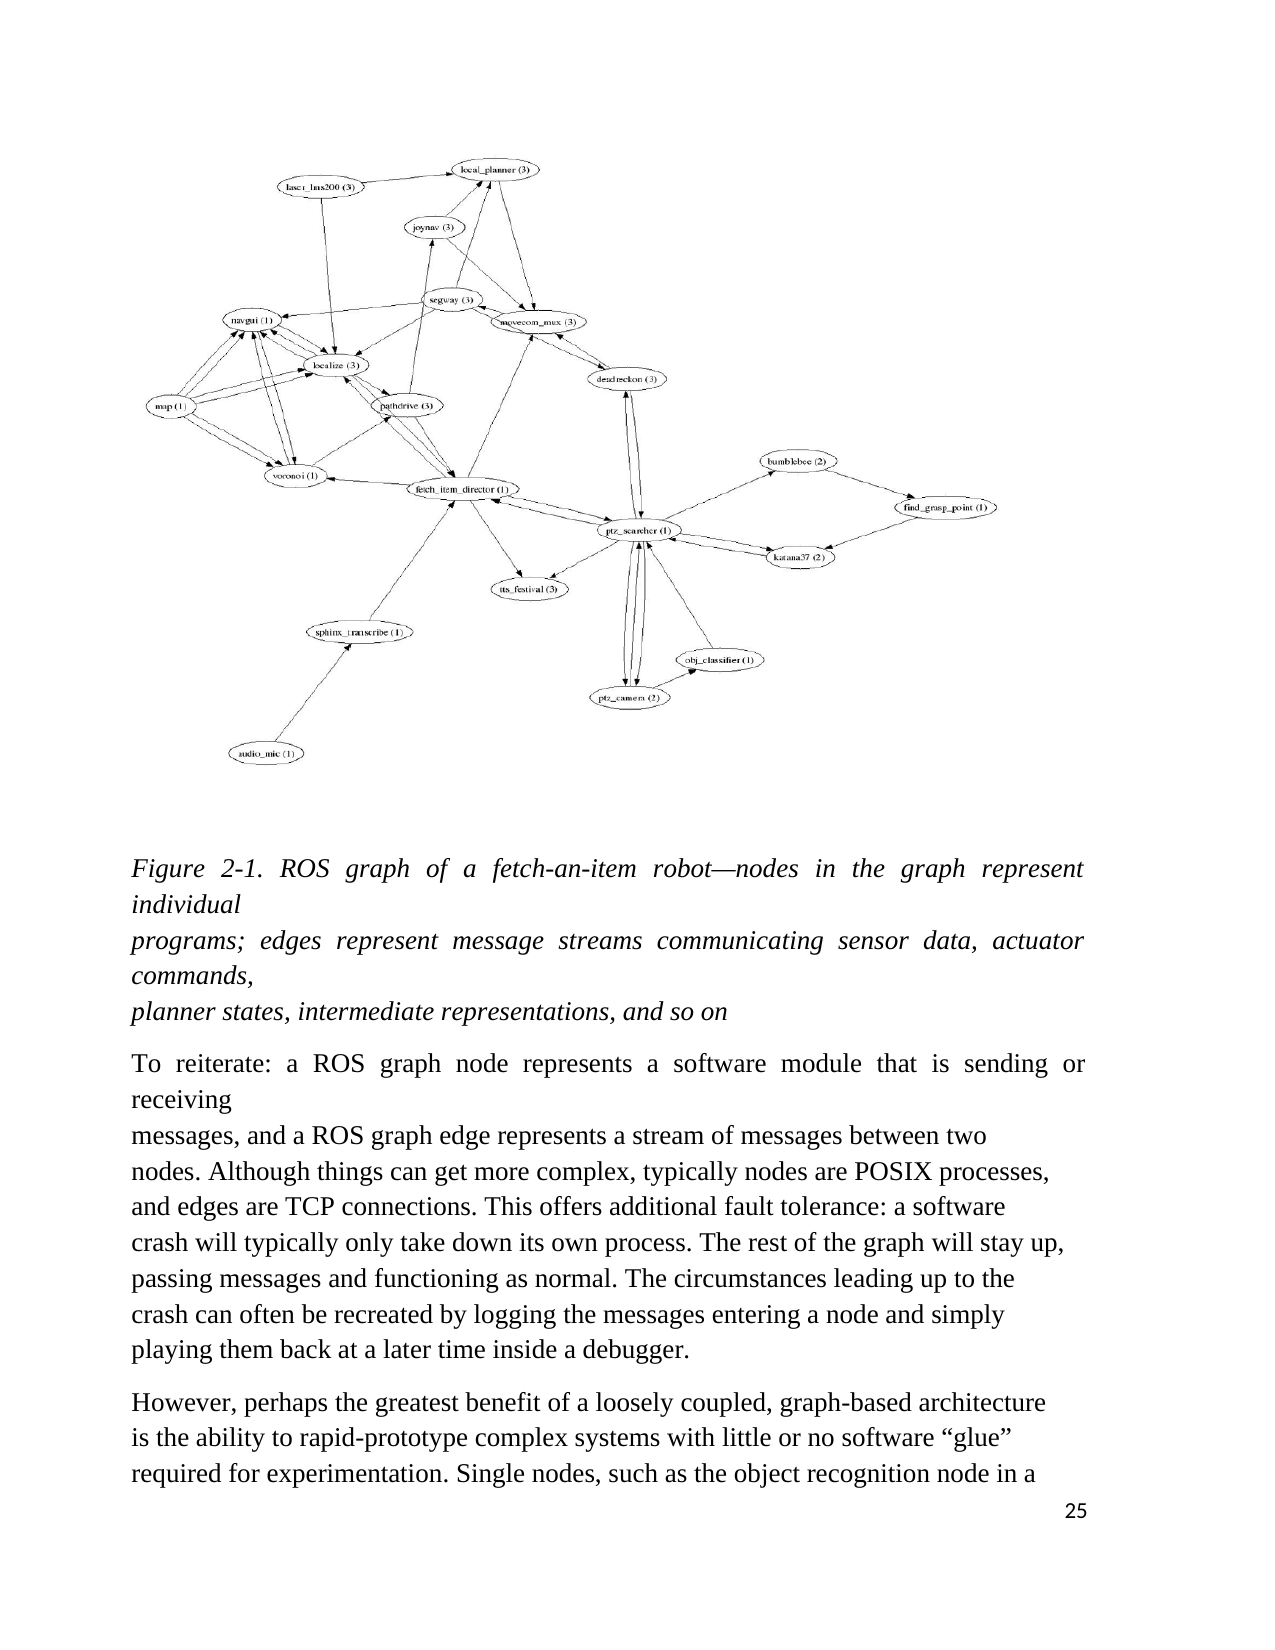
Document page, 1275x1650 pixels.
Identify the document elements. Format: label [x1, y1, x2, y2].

picture [131, 150, 1011, 779]
